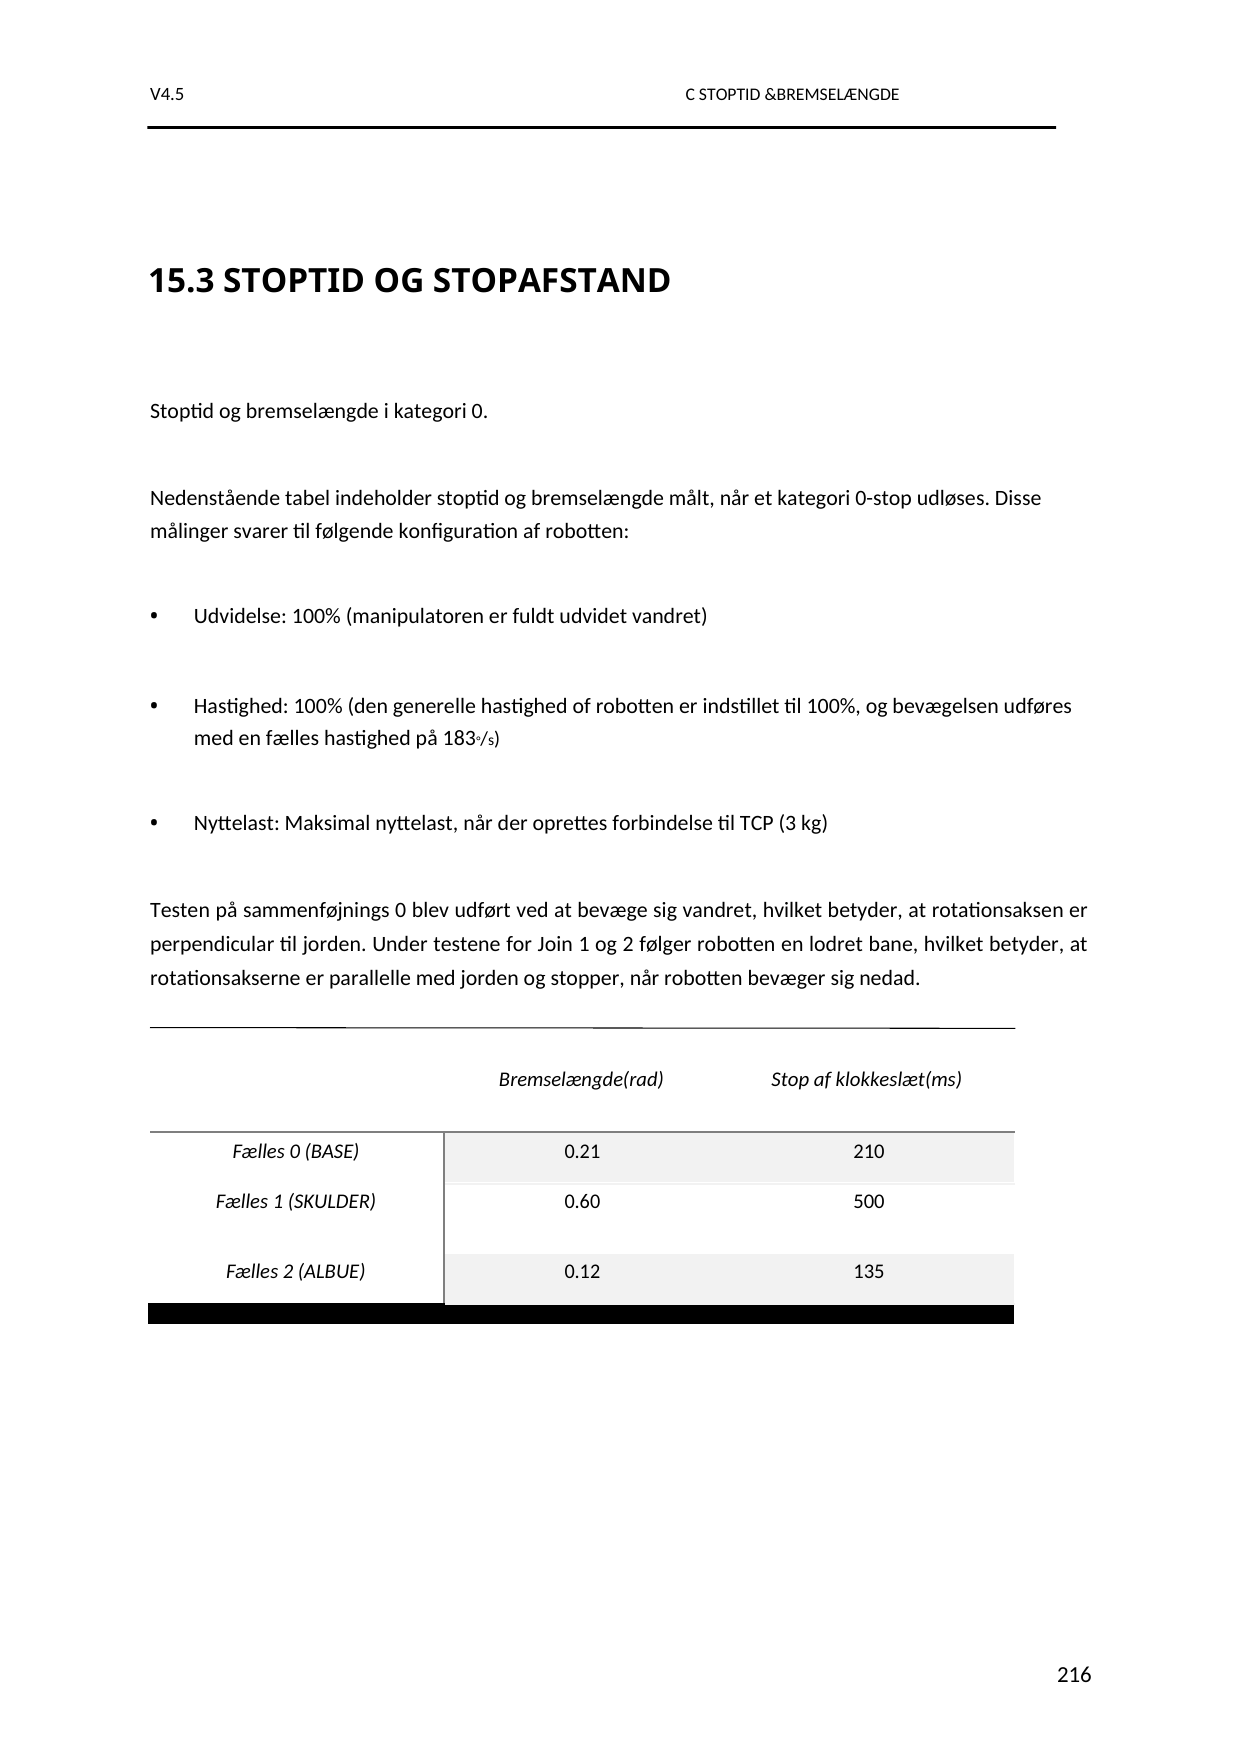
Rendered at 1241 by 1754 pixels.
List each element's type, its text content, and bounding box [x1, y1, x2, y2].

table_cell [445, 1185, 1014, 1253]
text Stoptid og bremselængde i kategori 0. [150, 398, 1092, 424]
text Nedenstående tabel indeholder stoptid og bremselængde målt, når et kategori 0-stop udløses. Disse målinger svarer til følgende konfiguration af robotten: [150, 484, 1089, 544]
text Testen på sammenføjnings 0 blev udført ved at bevæge sig vandret, hvilket betyder, at rotationsaksen er perpendicular til jorden. Under testene for Join 1 og 2 følger robotten en lodret bane, hvilket betyder, at rotationsakserne er parallelle med jorden og stopper, når robotten bevæger sig nedad. [150, 896, 1089, 991]
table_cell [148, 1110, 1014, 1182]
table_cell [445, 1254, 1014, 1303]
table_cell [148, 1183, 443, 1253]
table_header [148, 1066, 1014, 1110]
text V4.5 C STOPTID &BREMSELÆNGDE [150, 83, 1092, 106]
list Udvidelse: 100% (manipulatoren er fuldt udvidet vandret) [150, 601, 1092, 630]
list Nyttelast: Maksimal nyttelast, når der oprettes forbindelse til TCP (3 kg) [150, 807, 1092, 837]
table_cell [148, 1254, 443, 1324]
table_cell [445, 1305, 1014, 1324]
subtitle STOPTID OG STOPAFSTAND [148, 256, 1092, 302]
list Hastighed: 100% (den generelle hastighed of robotten er indstillet til 100%, og bevægelsen udføres med en fælles hastighed på 183°/s) [150, 691, 1089, 751]
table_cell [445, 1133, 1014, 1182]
